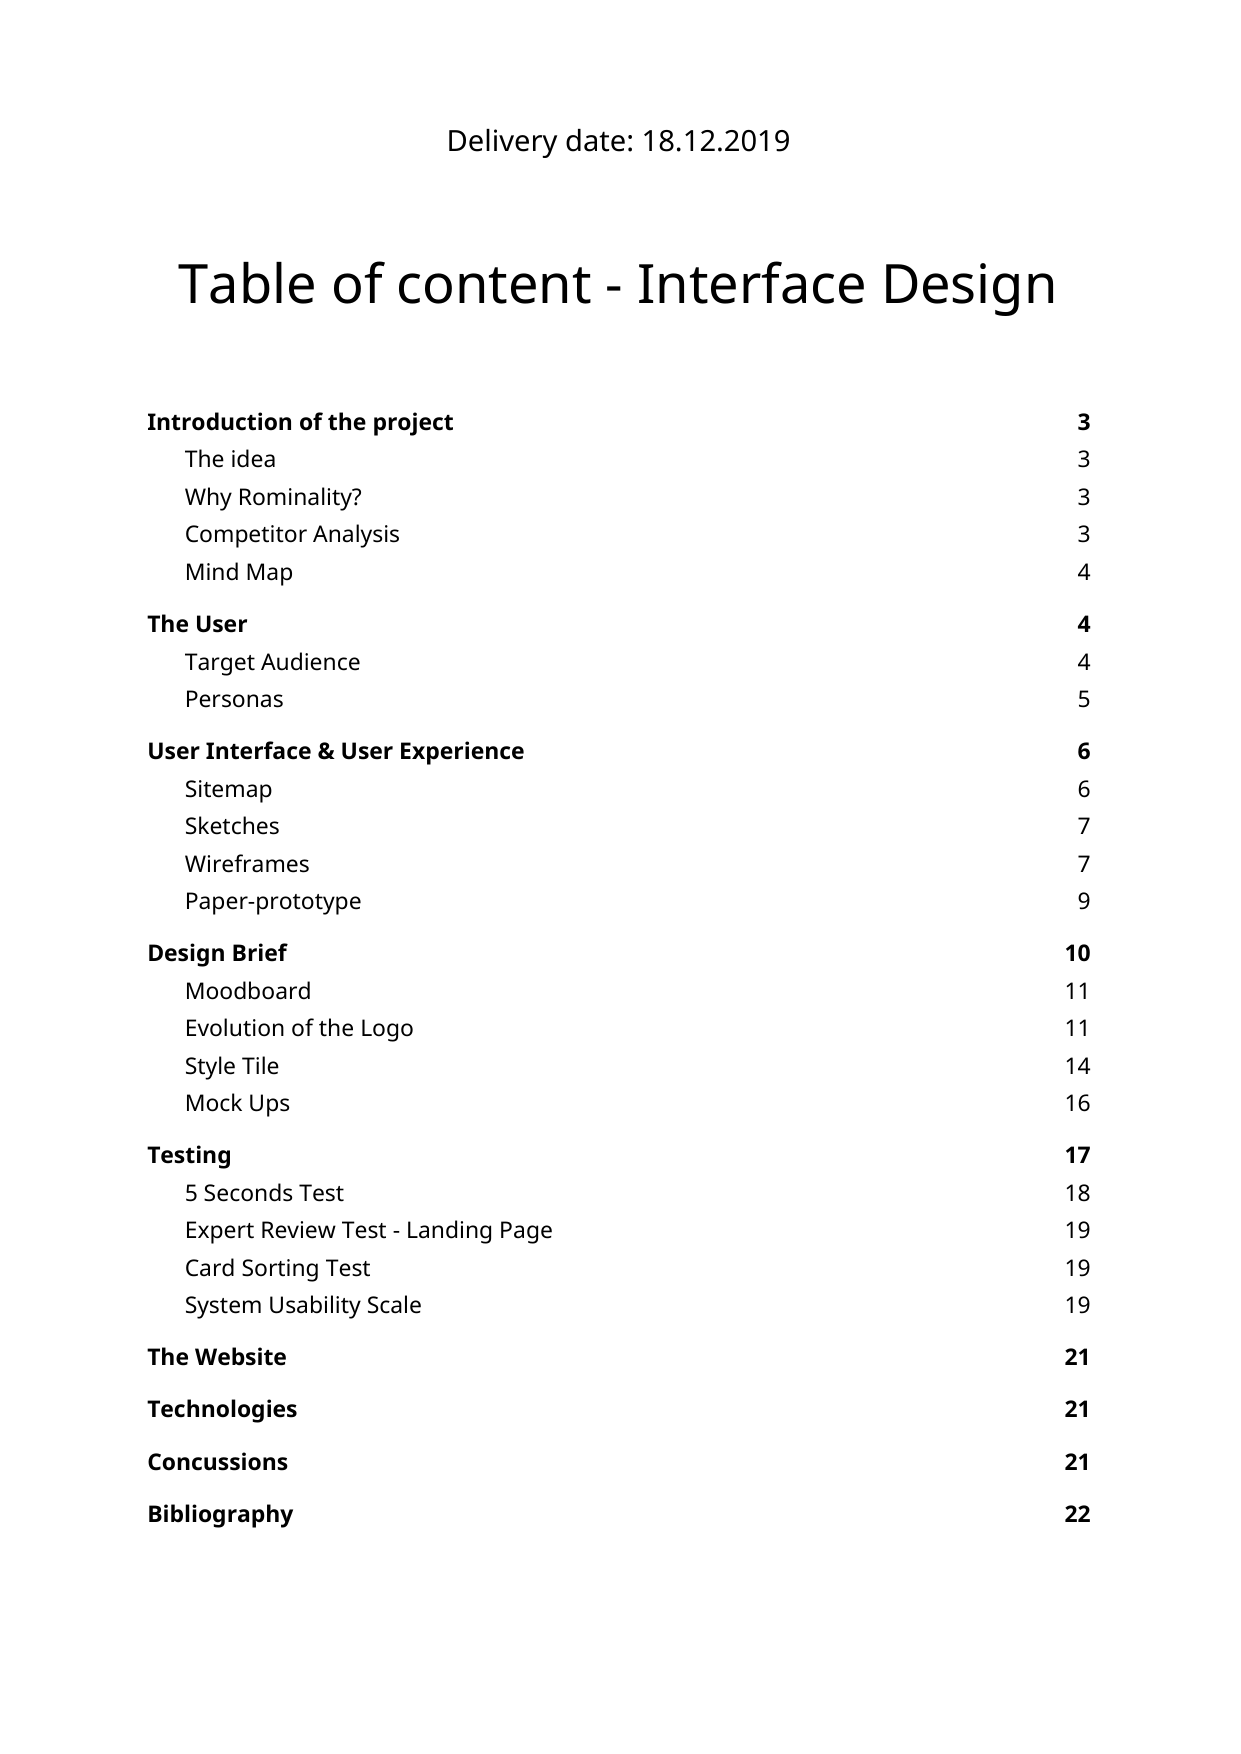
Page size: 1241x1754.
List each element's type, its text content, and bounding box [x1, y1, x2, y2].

title Table of content - Interface Design [147, 246, 1090, 319]
text Delivery date: 18.12.2019 [147, 120, 1090, 160]
